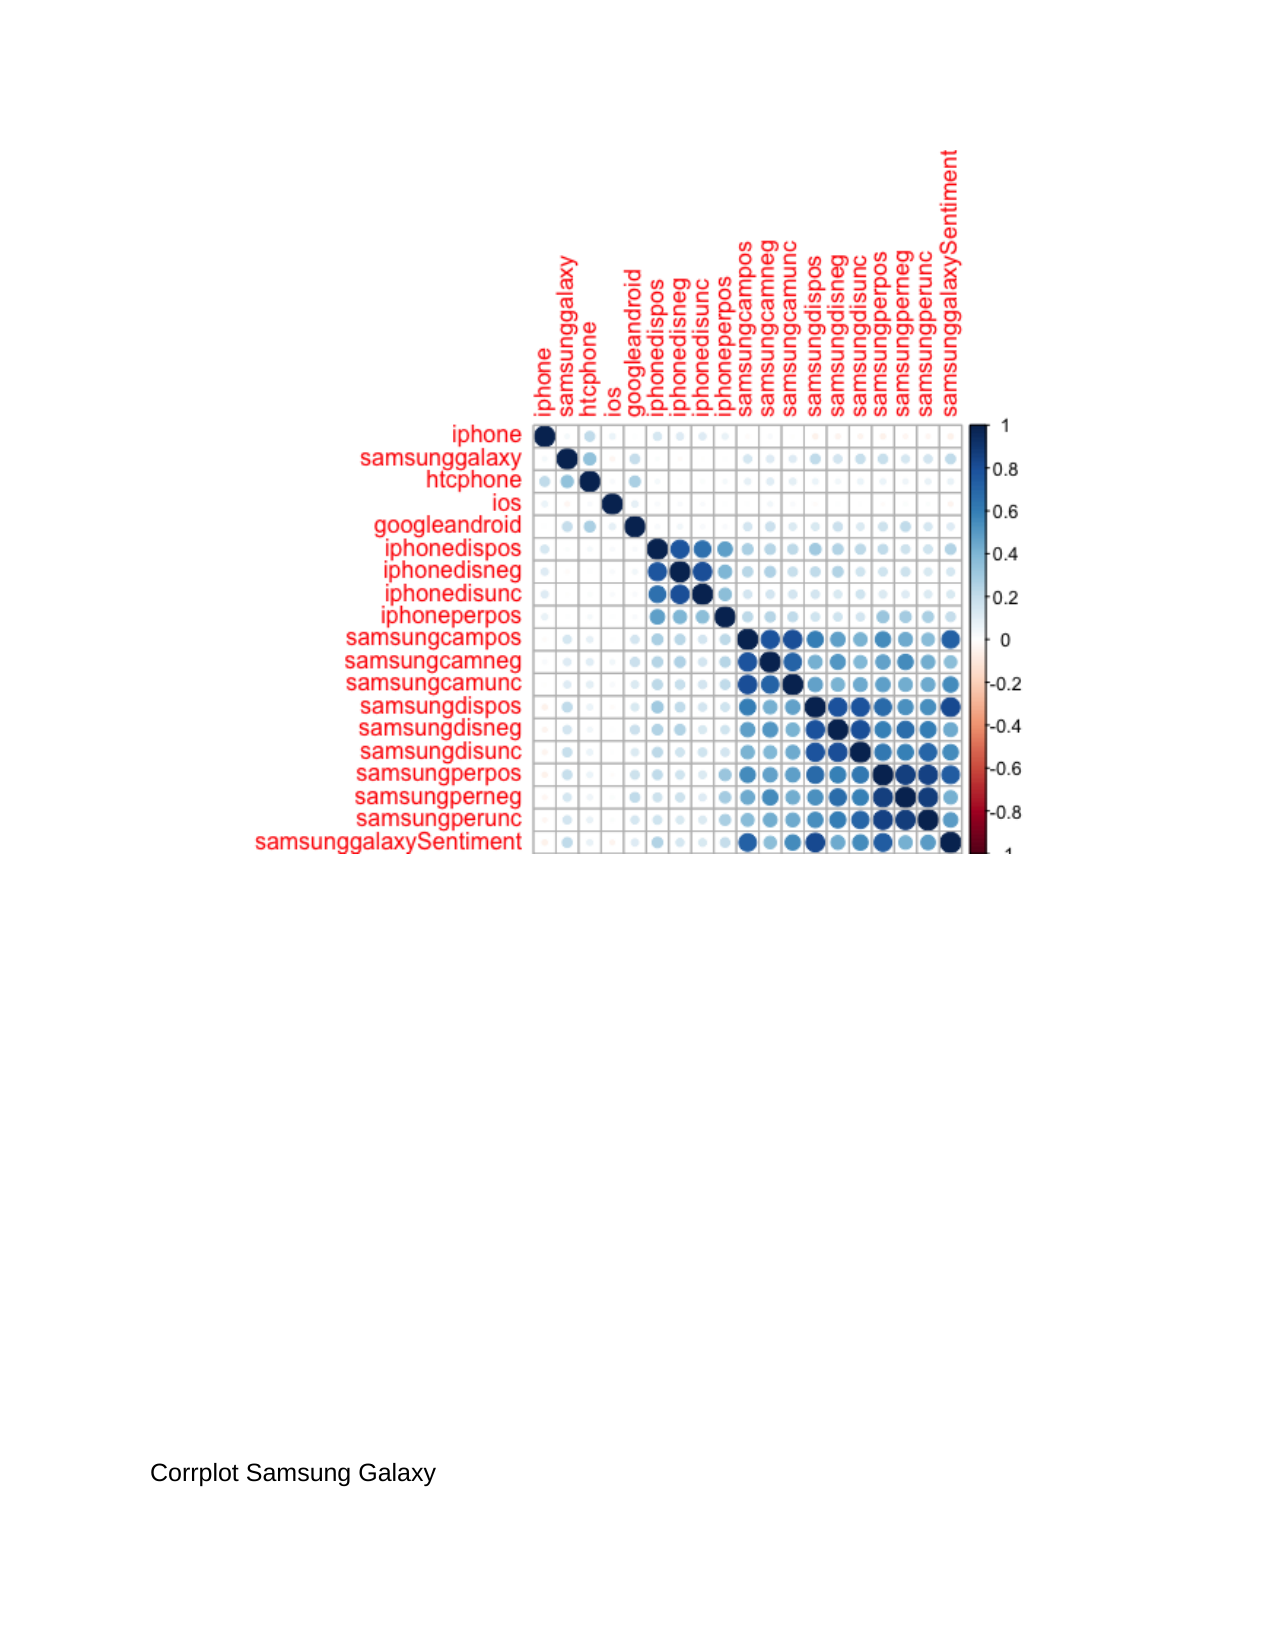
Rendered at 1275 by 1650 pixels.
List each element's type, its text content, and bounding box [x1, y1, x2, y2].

text Corrplot Samsung Galaxy [150, 1458, 1125, 1486]
picture [150, 150, 1125, 854]
